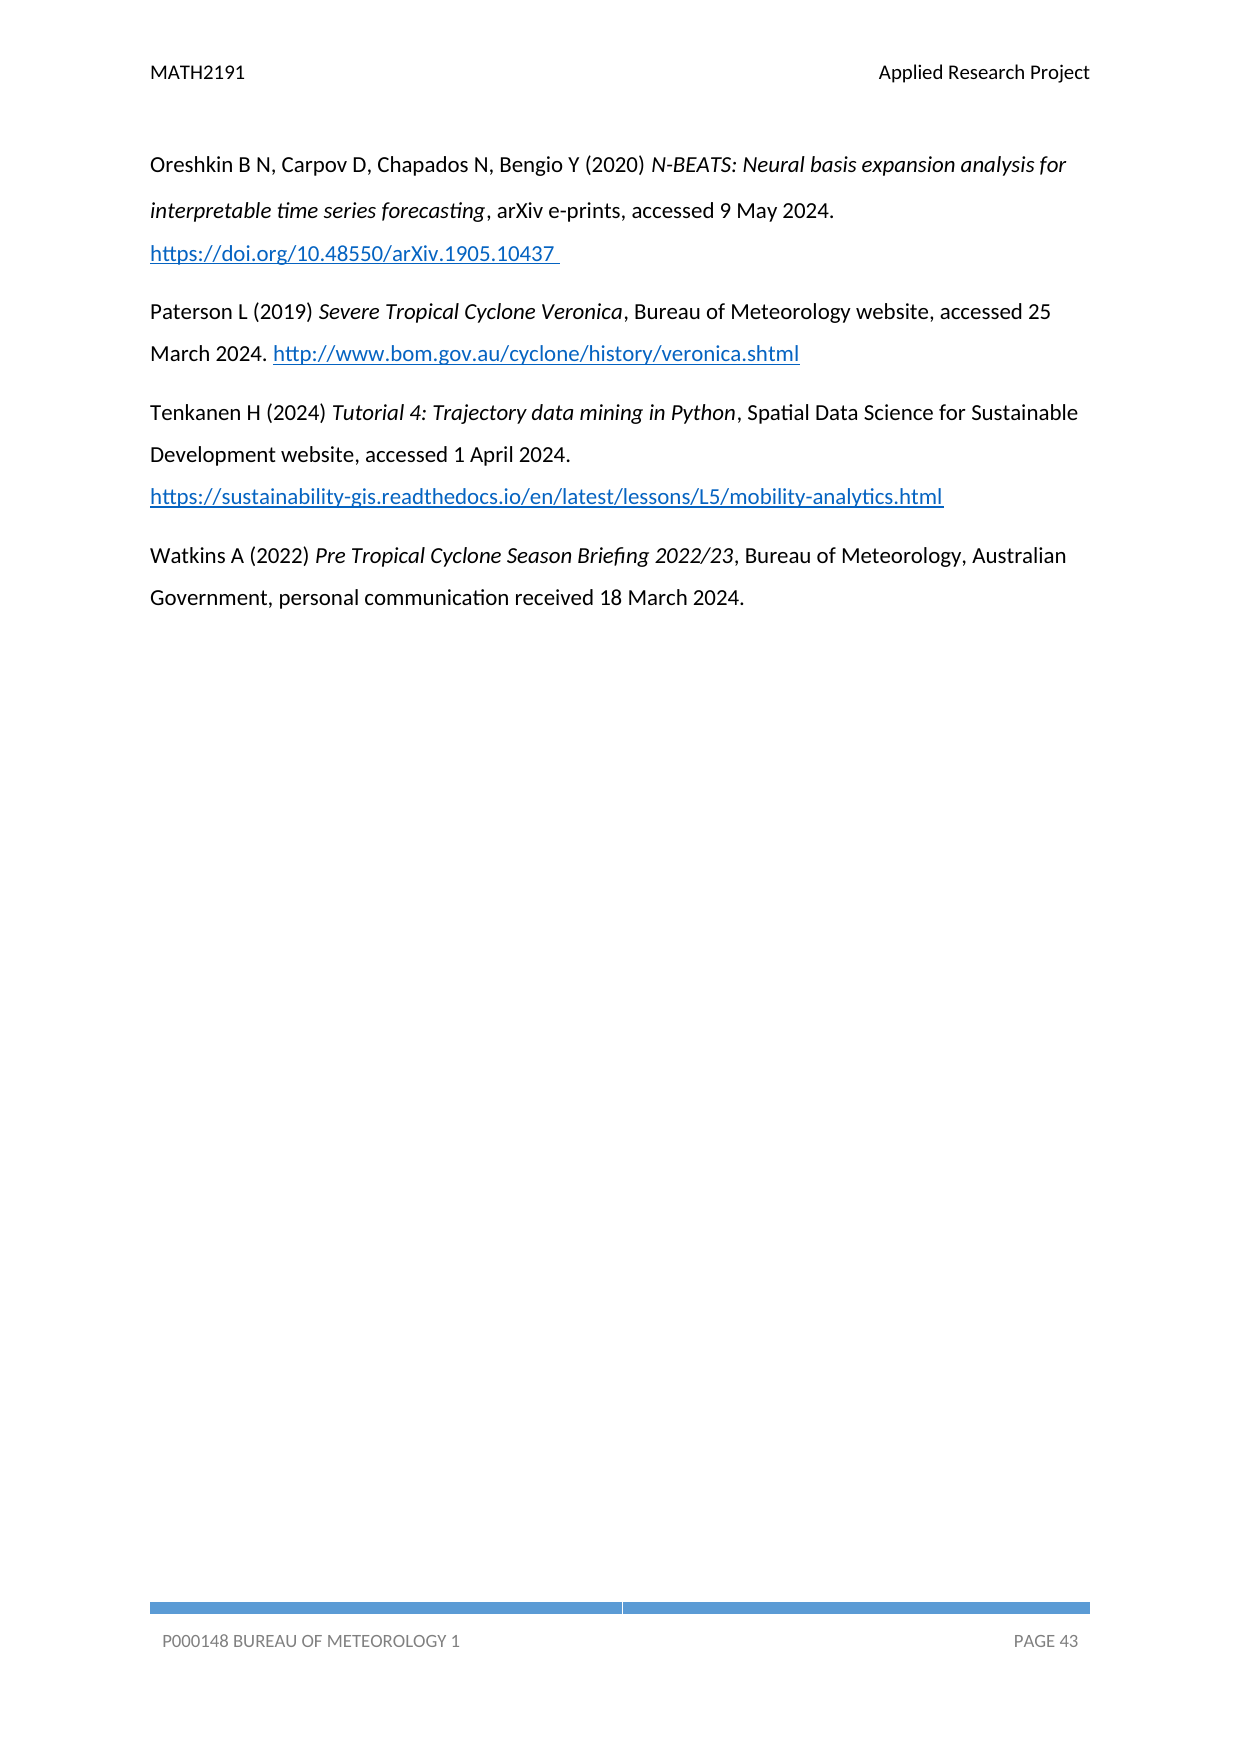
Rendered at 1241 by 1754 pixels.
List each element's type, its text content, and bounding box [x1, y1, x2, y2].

text Tenkanen H (2024) Tutorial 4: Trajectory data mining in Python, Spatial Data Science for Sustainable Development website, accessed 1 April 2024. https://sustainability-gis.readthedocs.io/en/latest/lessons/L5/mobility-analytics.html [150, 398, 1090, 510]
text Paterson L (2019) Severe Tropical Cyclone Veronica, Bureau of Meteorology website, accessed 25 March 2024. http://www.bom.gov.au/cyclone/history/veronica.shtml [150, 297, 1090, 367]
text Oreshkin B N, Carpov D, Chapados N, Bengio Y (2020) N-BEATS: Neural basis expansion analysis for interpretable time series forecasting, arXiv e-prints, accessed 9 May 2024. https://doi.org/10.48550/arXiv.1905.10437 [150, 150, 1090, 267]
text Watkins A (2022) Pre Tropical Cyclone Season Briefing 2022/23, Bureau of Meteorology, Australian Government, personal communication received 18 March 2024. [150, 541, 1090, 611]
